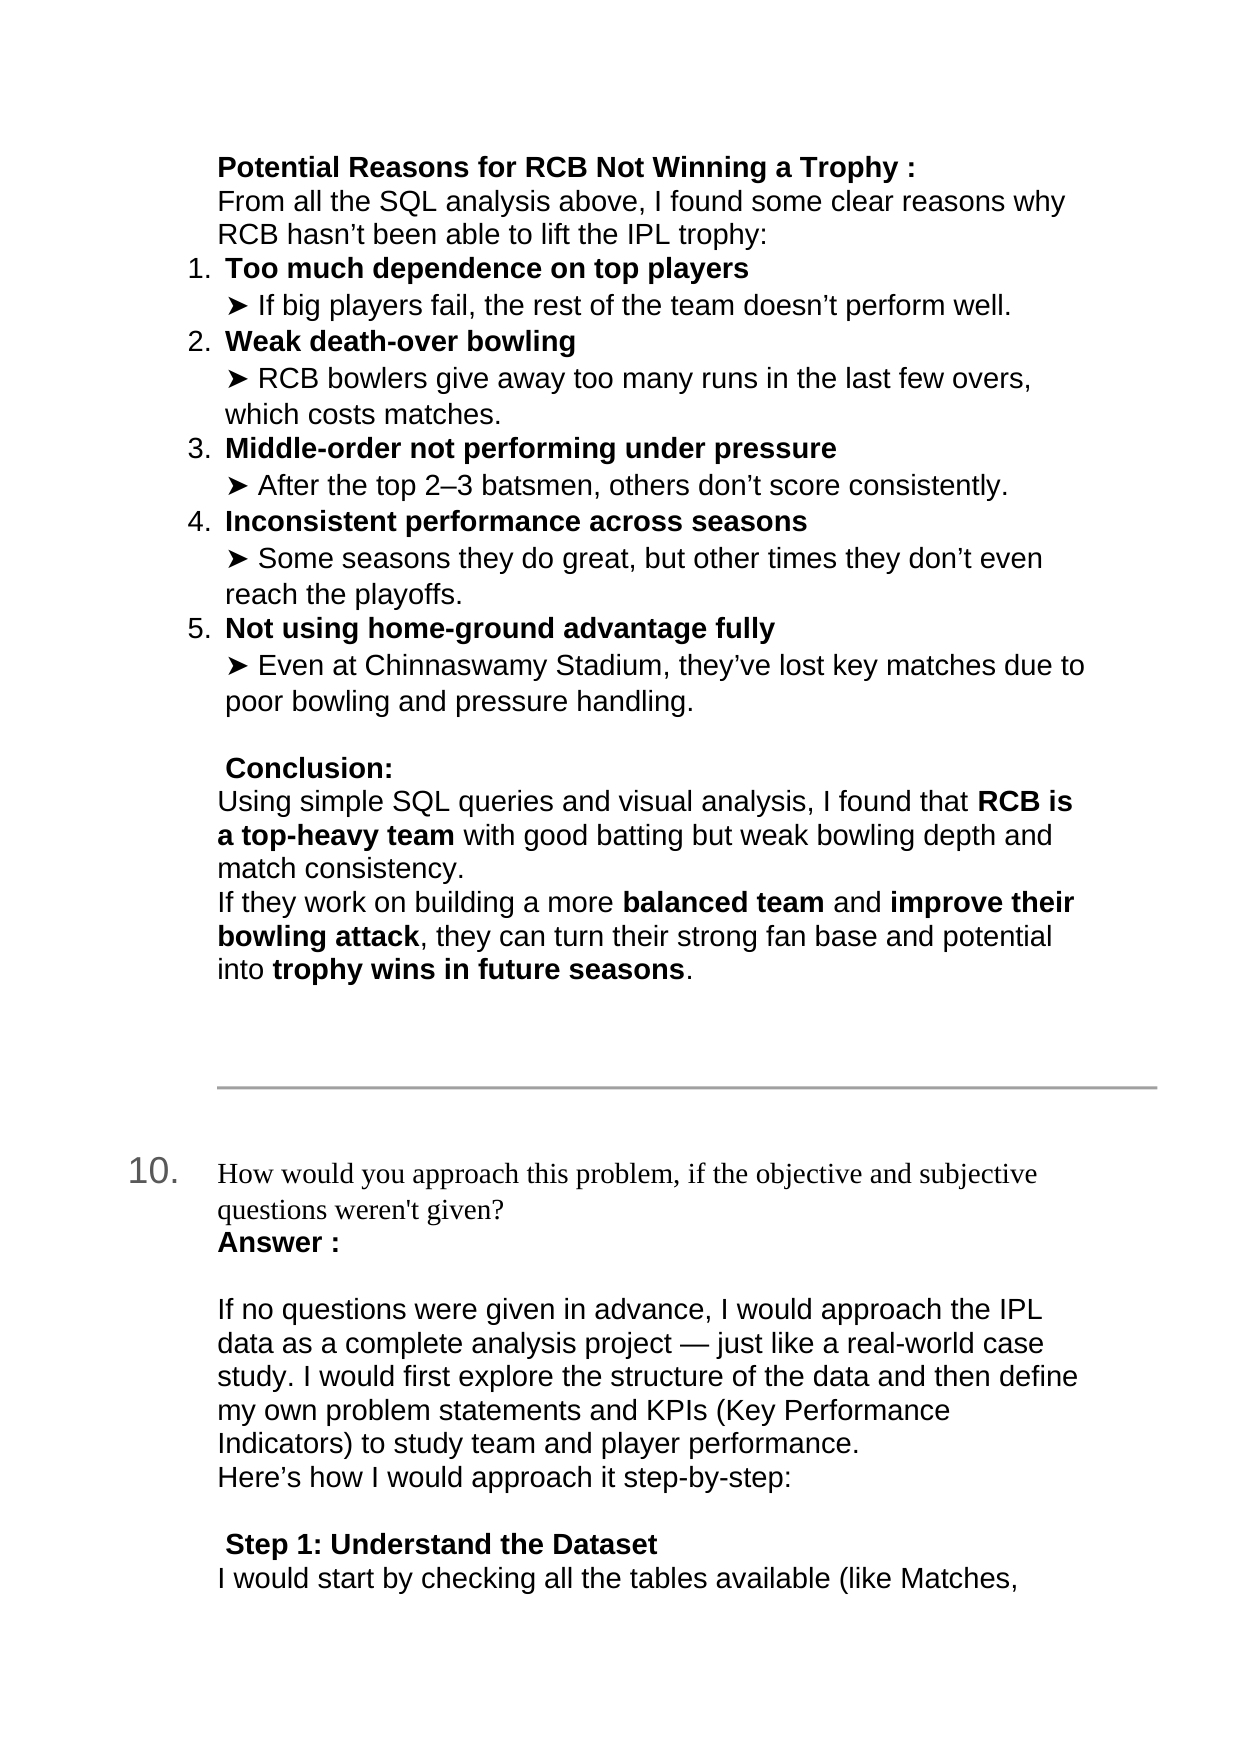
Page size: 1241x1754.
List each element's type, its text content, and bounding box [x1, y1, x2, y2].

text Conclusion: [217, 751, 1090, 784]
list Inconsistent performance across seasons ➤ Some seasons they do great, but other times they don’t even reach the playoffs. [187, 504, 1090, 611]
text Potential Reasons for RCB Not Winning a Trophy : [217, 150, 1090, 183]
list How would you approach this problem, if the objective and subjective questions weren't given? [179, 1149, 1090, 1225]
list Not using home-ground advantage fully ➤ Even at Chinnaswamy Stadium, they’ve lost key matches due to poor bowling and pressure handling. [187, 611, 1090, 717]
text If no questions were given in advance, I would approach the IPL data as a complete analysis project — just like a real-world case study. I would first explore the structure of the data and then define my own problem statements and KPIs (Key Performance Indicators) to study team and player performance. [217, 1292, 1090, 1460]
list Too much dependence on top players ➤ If big players fail, the rest of the team doesn’t perform well. [187, 251, 1090, 324]
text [217, 1561, 1090, 1594]
list Middle-order not performing under pressure ➤ After the top 2–3 batsmen, others don’t score consistently. [187, 431, 1090, 504]
text Here’s how I would approach it step-by-step: [217, 1460, 1090, 1494]
text Answer : [217, 1225, 1090, 1259]
text Step 1: Understand the Dataset [217, 1527, 1090, 1561]
text From all the SQL analysis above, I found some clear reasons why RCB hasn’t been able to lift the IPL trophy: [217, 183, 1090, 251]
text Using simple SQL queries and visual analysis, I found that RCB is a top-heavy team with good batting but weak bowling depth and match consistency. If they work on building a more balanced team and improve their bowling attack, they can turn their strong fan base and potential into trophy wins in future seasons. [217, 784, 1090, 986]
list Weak death-over bowling ➤ RCB bowlers give away too many runs in the last few overs, which costs matches. [187, 324, 1090, 431]
